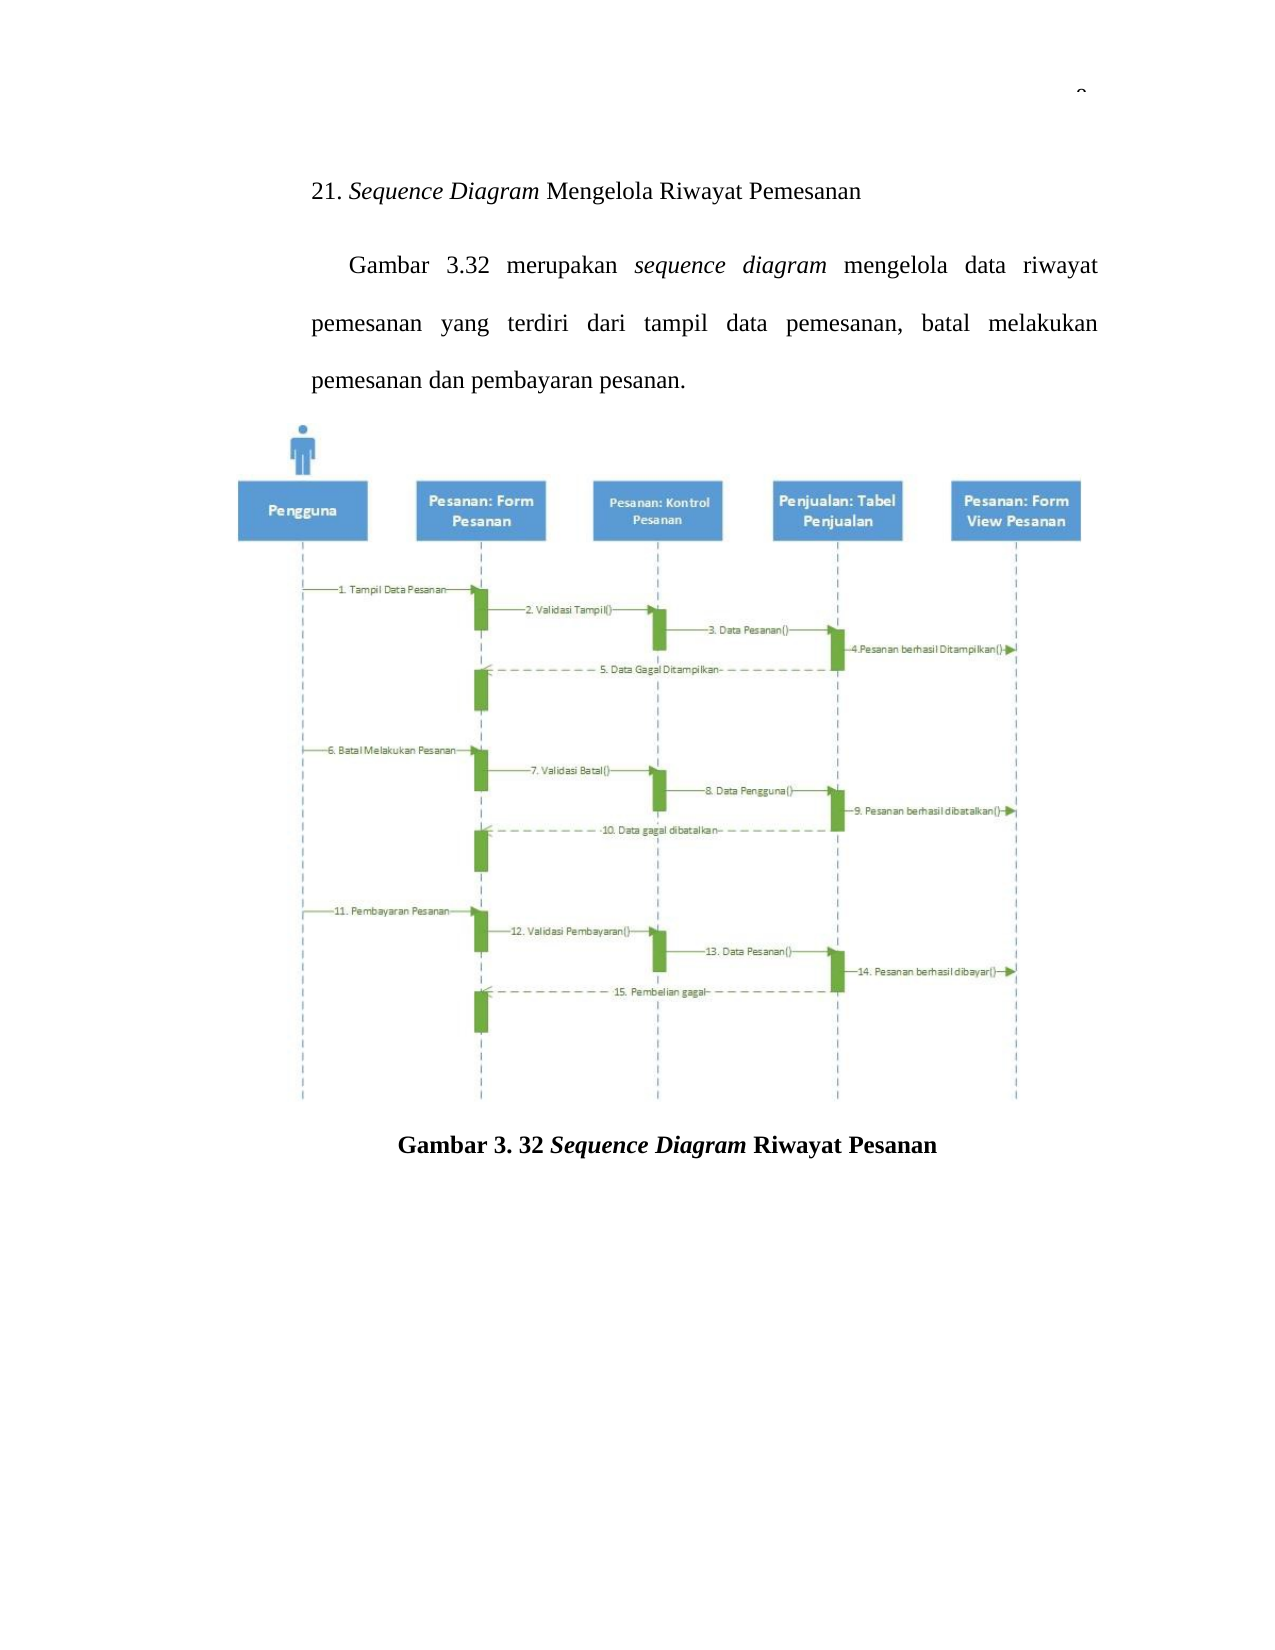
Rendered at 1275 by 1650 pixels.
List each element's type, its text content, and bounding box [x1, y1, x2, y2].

list Sequence Diagram Mengelola Riwayat Pemesanan [311, 176, 1198, 205]
picture [236, 423, 1083, 1102]
text Gambar 3. 32 Sequence Diagram Riwayat Pesanan [235, 1131, 1099, 1159]
text Gambar 3.32 merupakan sequence diagram mengelola data riwayat pemesanan yang terdiri dari tampil data pemesanan, batal melakukan pemesanan dan pembayaran pesanan. [311, 250, 1098, 394]
